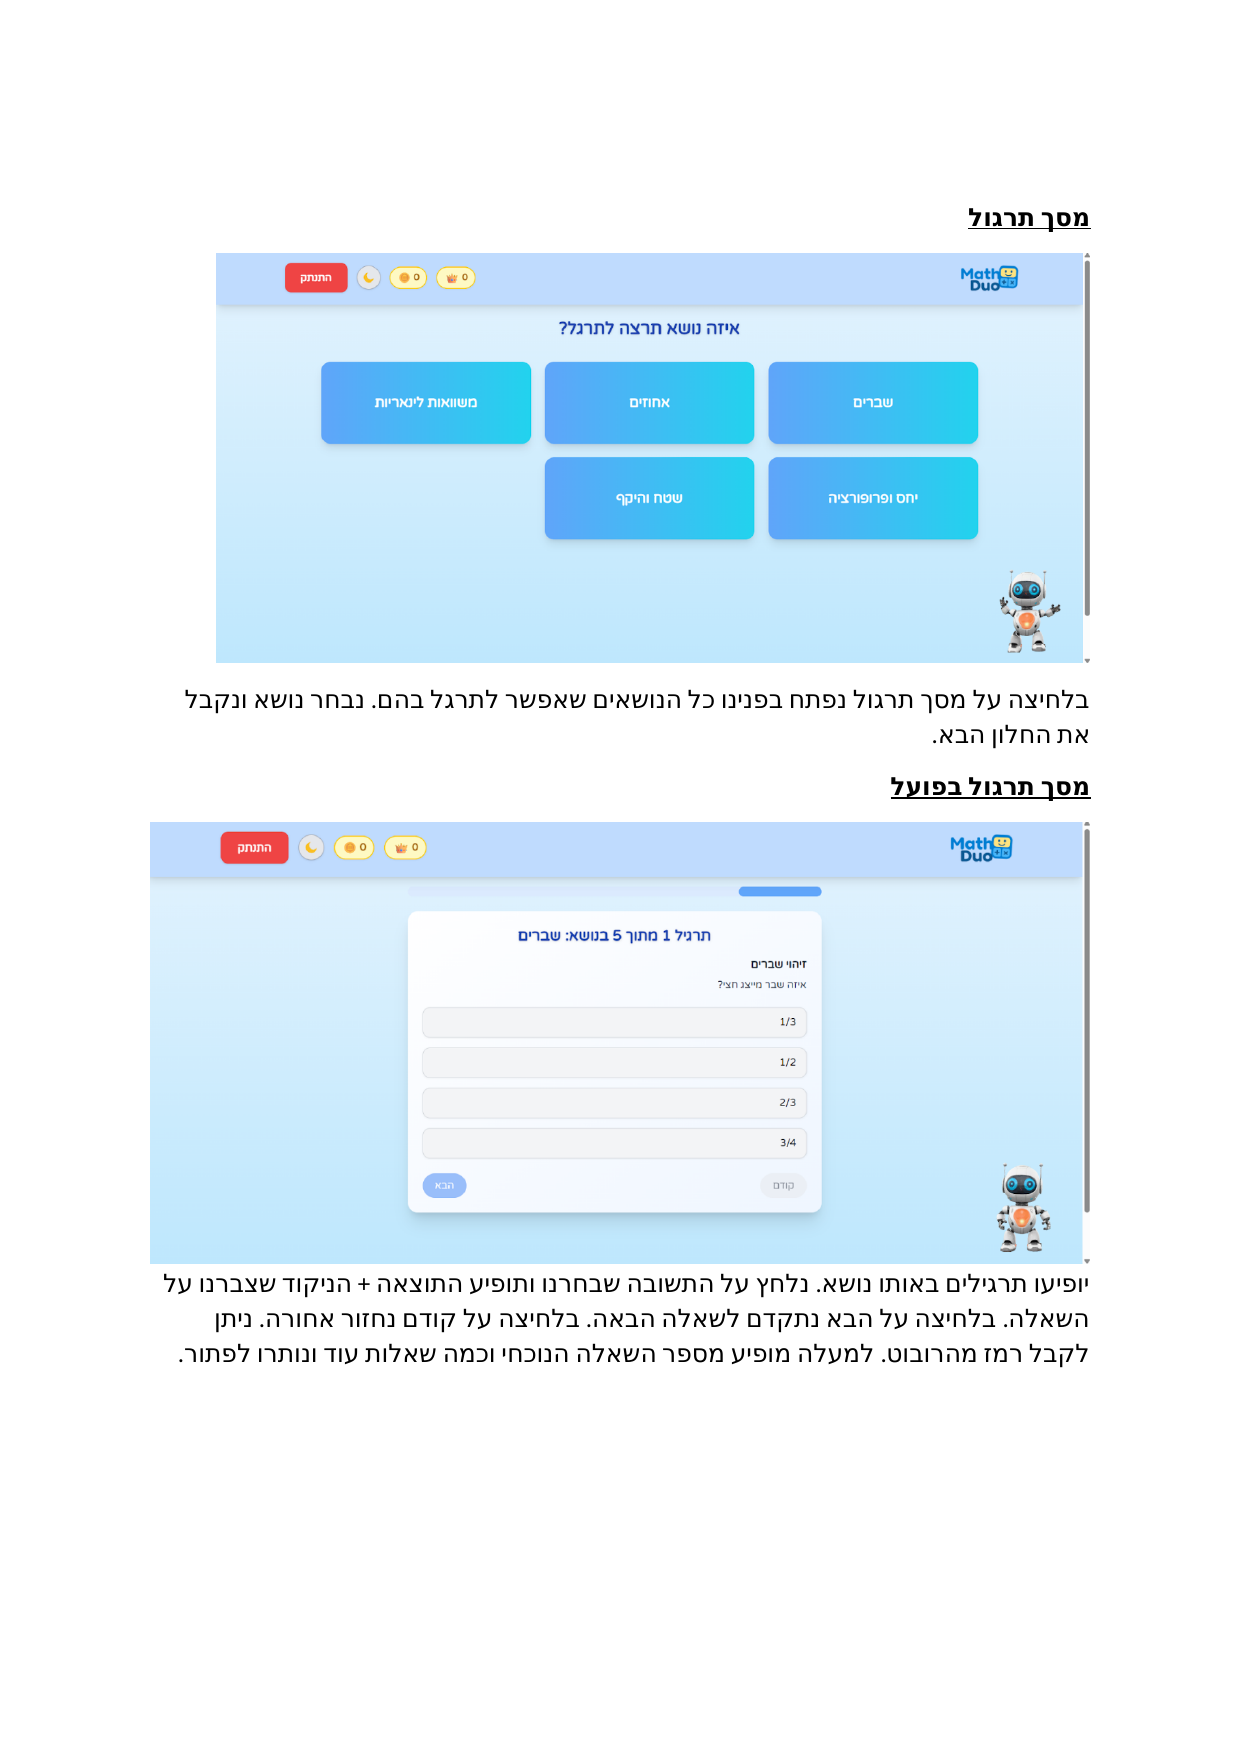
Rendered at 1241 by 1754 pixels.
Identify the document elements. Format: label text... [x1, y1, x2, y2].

picture [150, 822, 1090, 1264]
text יופיעו תרגילים באותו נושא. נלחץ על התשובה שבחרנו ותופיע התוצאה + הניקוד שצברנו על השאלה. בלחיצה על הבא נתקדם לשאלה הבאה. בלחיצה על קודם נחזור אחורה. ניתן לקבל רמז מהרובוט. למעלה מופיע מספר השאלה הנוכחי וכמה שאלות עוד ונותרו לפתור. [150, 1264, 1090, 1369]
text בלחיצה על מסך תרגול נפתח בפנינו כל הנושאים שאפשר לתרגל בהם. נבחר נושא ונקבל את החלון הבא. [150, 684, 1090, 750]
text מסך תרגול בפועל [150, 771, 1090, 802]
picture [216, 253, 1090, 663]
text מסך תרגול [150, 202, 1090, 232]
